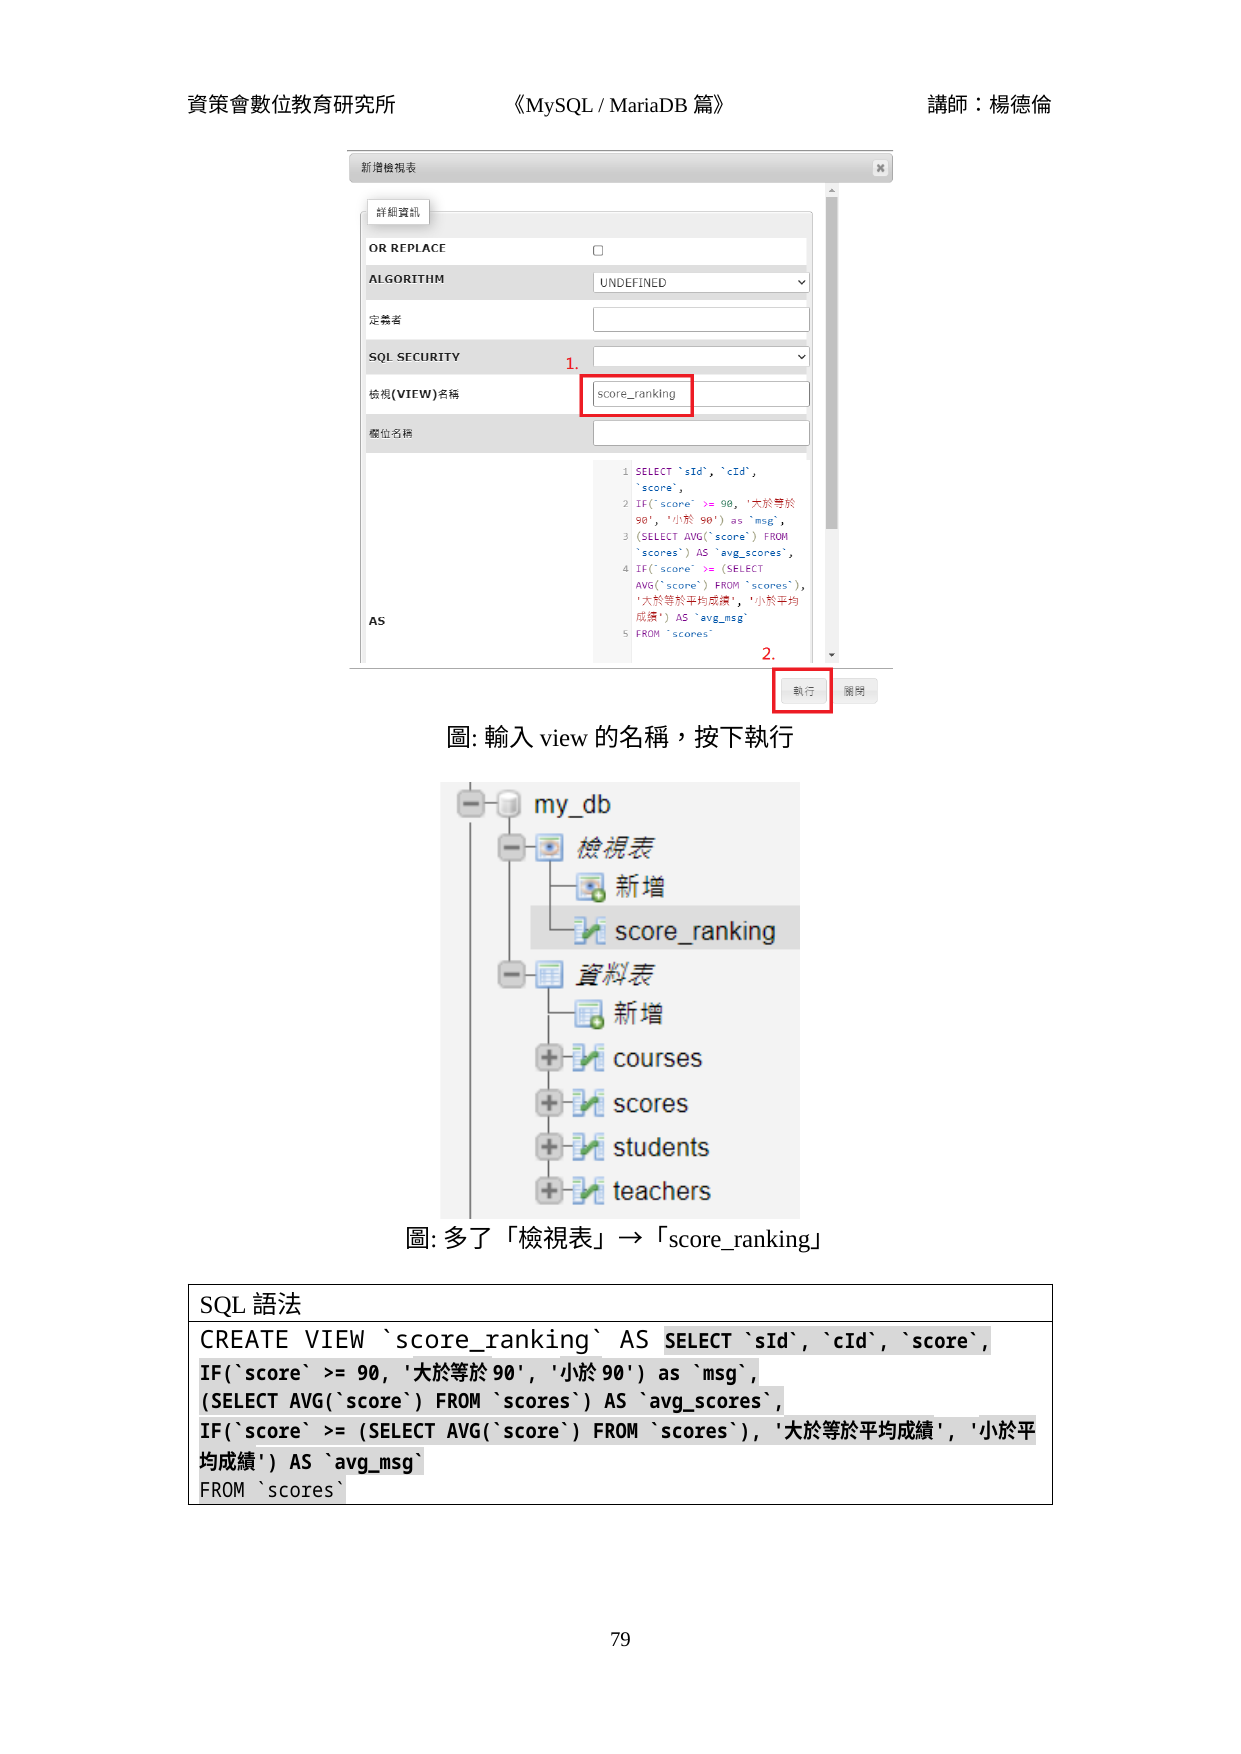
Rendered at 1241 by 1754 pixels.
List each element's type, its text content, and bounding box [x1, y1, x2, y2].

picture [347, 150, 894, 718]
table_cell CREATE VIEW `score_ranking` AS SELECT `sId`, `cId`, `score`, IF(`score` >= 90, '大於等於 90', '小於 90') as `msg`, (SELECT AVG(`score`) FROM `scores`) AS `avg_scores`, IF(`score` >= (SELECT AVG(`score`) FROM `scores`), '大於等於平均成績', '小於平均成績') AS `avg_msg` FROM `scores` [189, 1322, 1052, 1504]
text 圖: 多了「檢視表」→「score_ranking」 [187, 1218, 1053, 1255]
table_header SQL 語法 [189, 1285, 1052, 1321]
picture [440, 782, 800, 1219]
text 圖: 輸入 view 的名稱，按下執行 [187, 717, 1053, 754]
